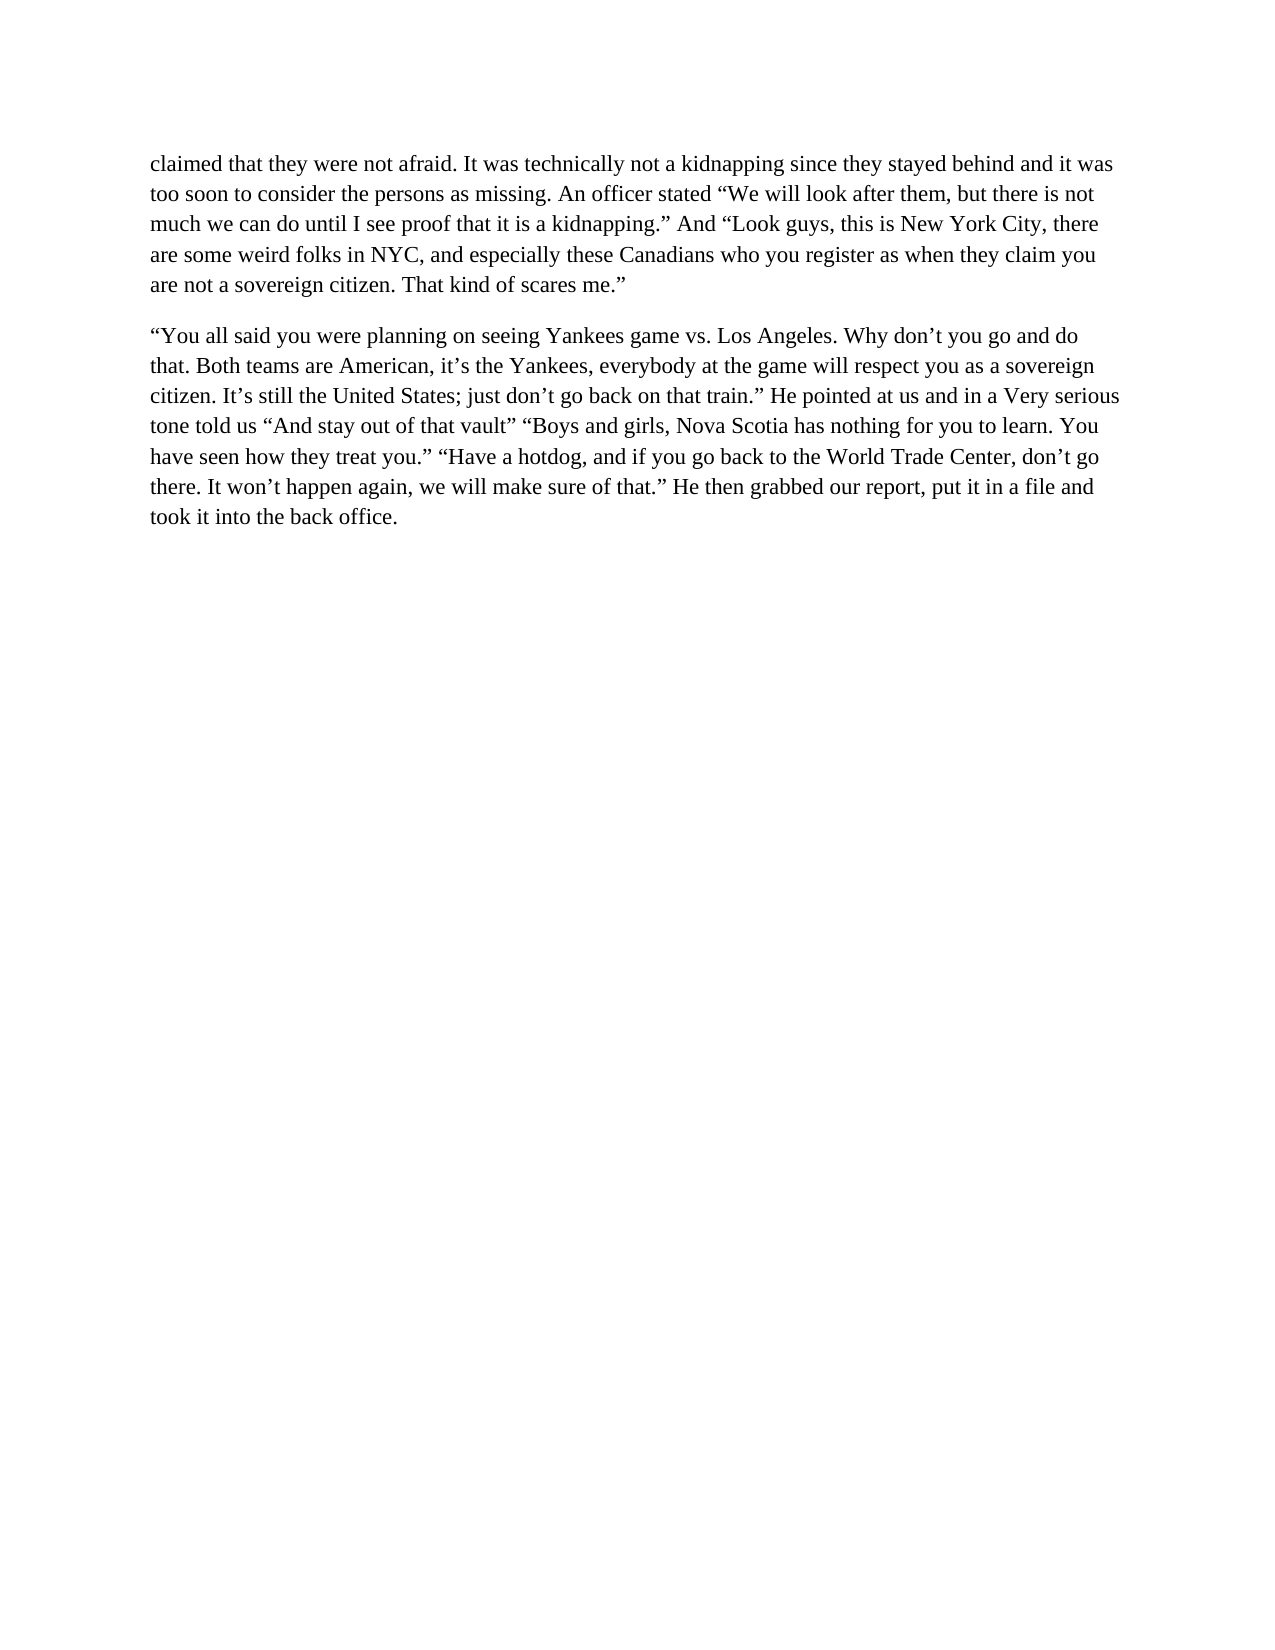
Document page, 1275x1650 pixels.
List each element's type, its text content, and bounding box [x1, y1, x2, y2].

text “You all said you were planning on seeing Yankees game vs. Los Angeles. Why don’t you go and do that. Both teams are American, it’s the Yankees, everybody at the game will respect you as a sovereign citizen. It’s still the United States; just don’t go back on that train.” He pointed at us and in a Very serious tone told us “And stay out of that vault” “Boys and girls, Nova Scotia has nothing for you to learn. You have seen how they treat you.” “Have a hotdog, and if you go back to the World Trade Center, don’t go there. It won’t happen again, we will make sure of that.” He then grabbed our report, put it in a file and took it into the back office. [150, 322, 1125, 529]
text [150, 150, 1125, 297]
